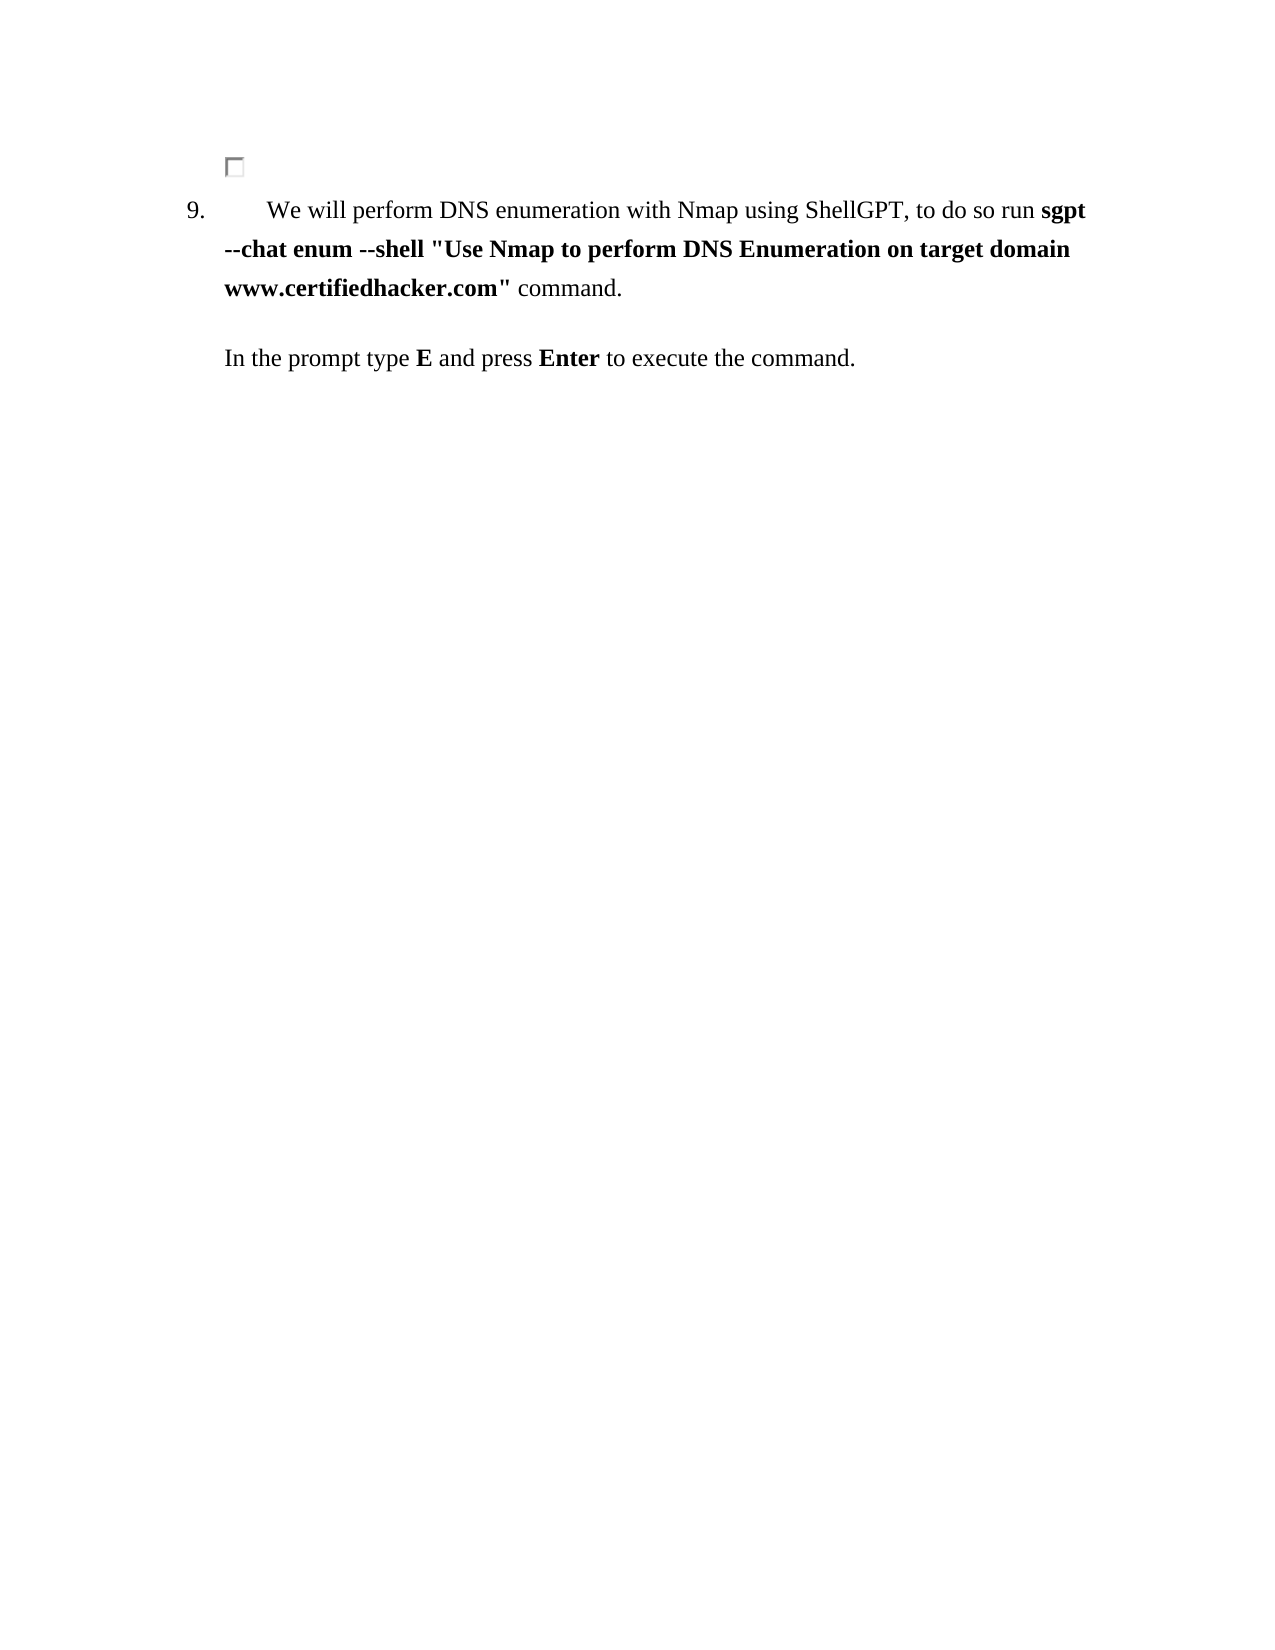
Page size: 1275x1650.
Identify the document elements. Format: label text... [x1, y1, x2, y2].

text In the prompt type E and press Enter to execute the command. [224, 333, 1094, 372]
list We will perform DNS enumeration with Nmap using ShellGPT, to do so run sgpt --chat enum --shell "Use Nmap to perform DNS Enumeration on target domain www.certifiedhacker.com" command. [187, 150, 1094, 302]
